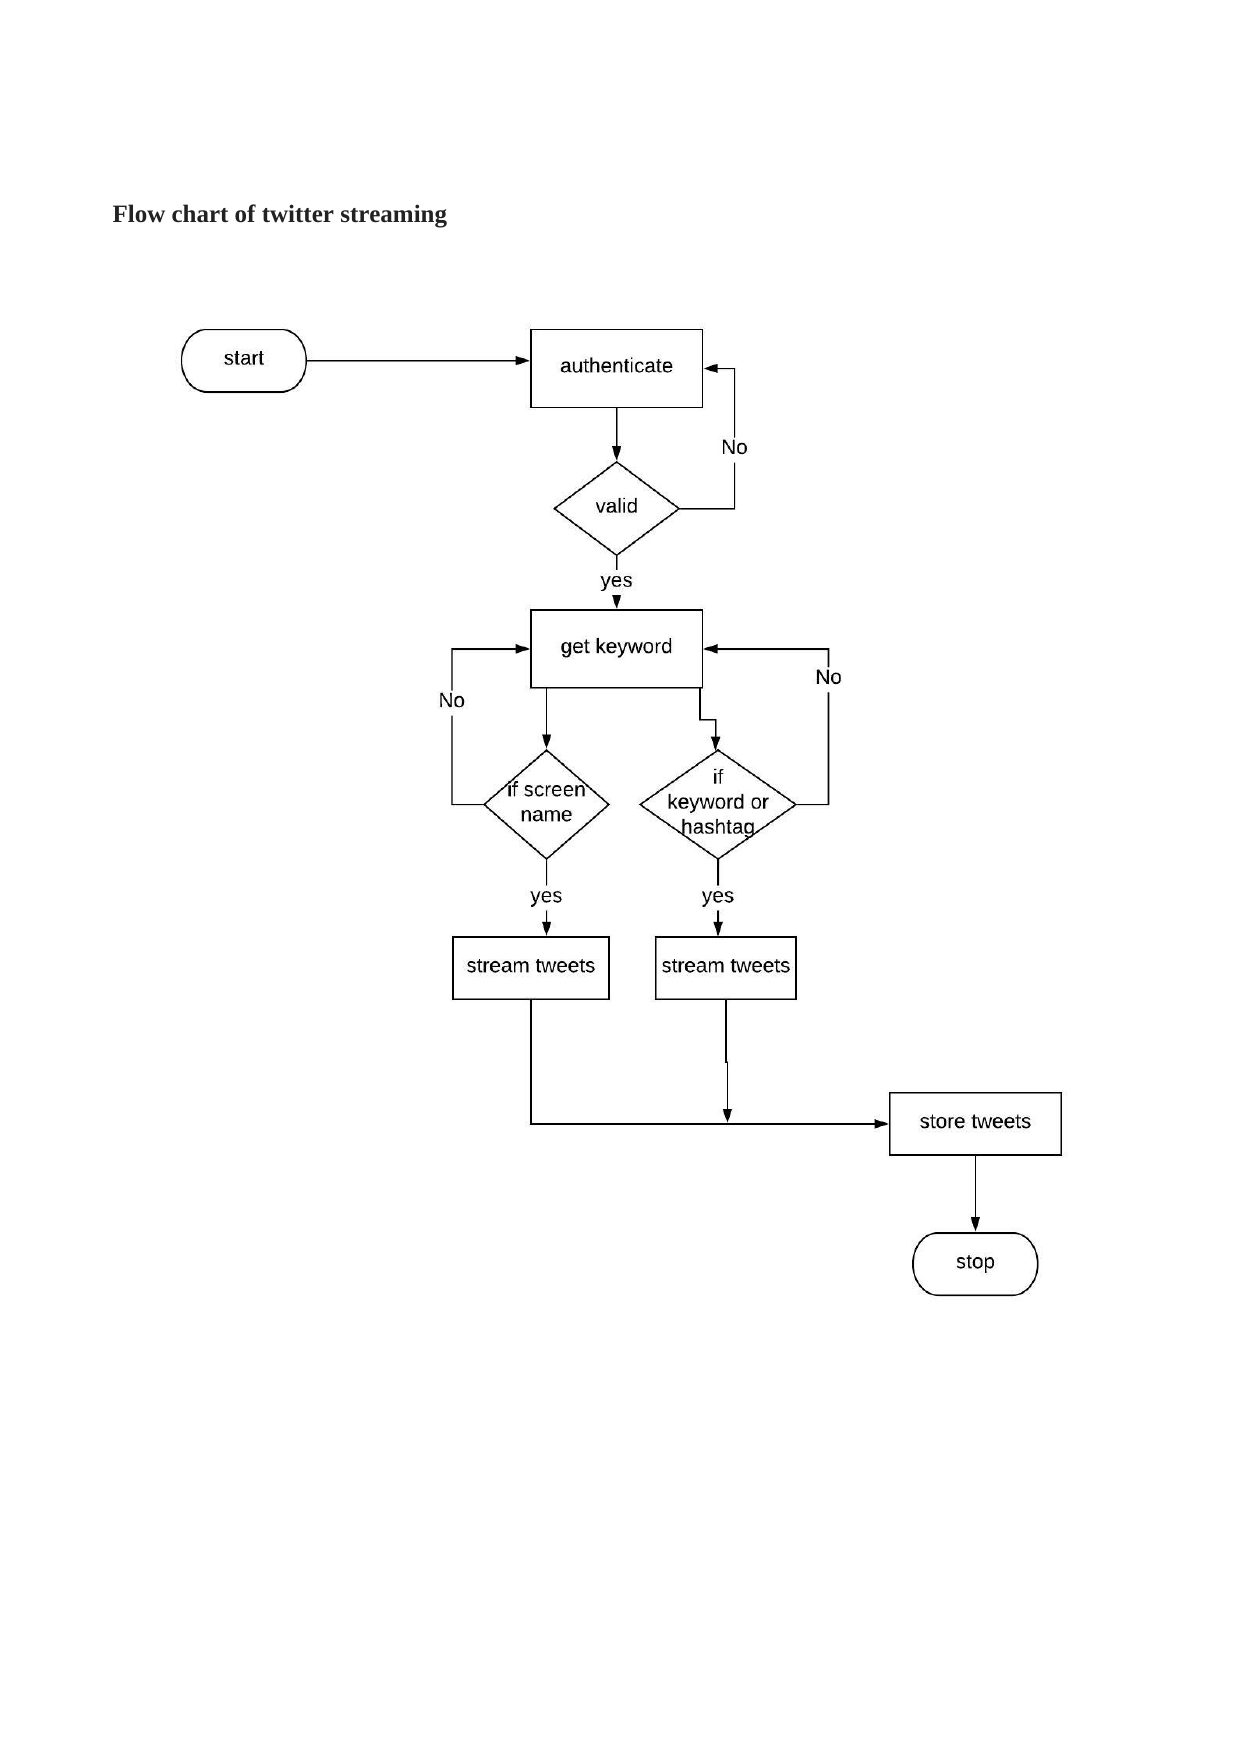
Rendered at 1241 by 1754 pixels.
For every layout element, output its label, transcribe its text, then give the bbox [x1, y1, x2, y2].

picture [150, 298, 1092, 1326]
text Flow chart of twitter streaming [112, 199, 1128, 228]
